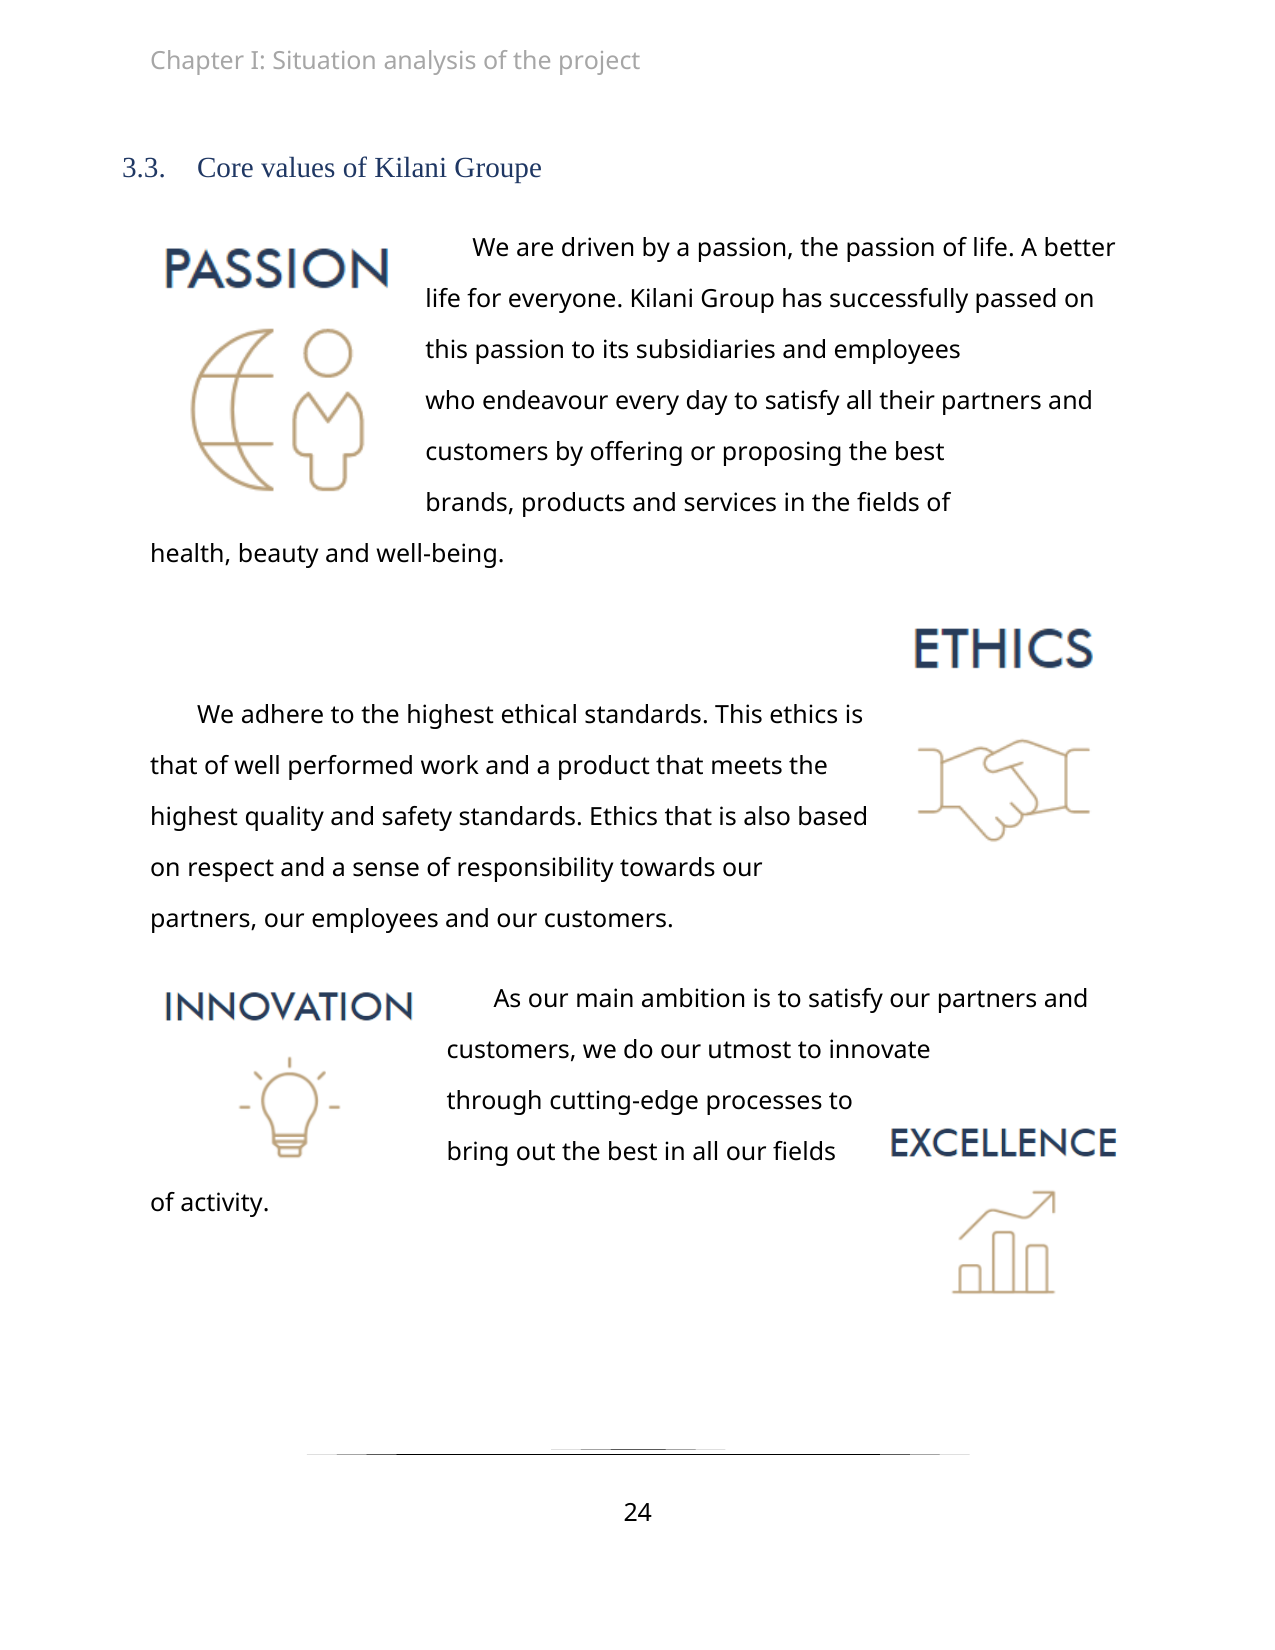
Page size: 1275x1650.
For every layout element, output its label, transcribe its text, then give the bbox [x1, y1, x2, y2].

picture [887, 604, 1122, 860]
picture [150, 979, 428, 1174]
text We are driven by a passion, the passion of life. A better life for everyone. Kilani Group has successfully passed on this passion to its subsidiaries and employees who endeavour every day to satisfy all their partners and customers by offering or proposing the best brands, products and services in the fields of health, beauty and well-being. [150, 229, 1125, 570]
text As our main ambition is to satisfy our partners and customers, we do our utmost to innovate through cutting-edge processes to bring out the best in all our fields of activity. [150, 981, 1125, 1219]
picture [878, 1112, 1122, 1309]
text We adhere to the highest ethical standards. This ethics is that of well performed work and a product that meets the highest quality and safety standards. Ethics that is also based on respect and a sense of responsibility towards our partners, our employees and our customers. [150, 696, 1125, 934]
subtitle Core values of Kilani Groupe [122, 150, 1125, 183]
picture [150, 230, 406, 515]
